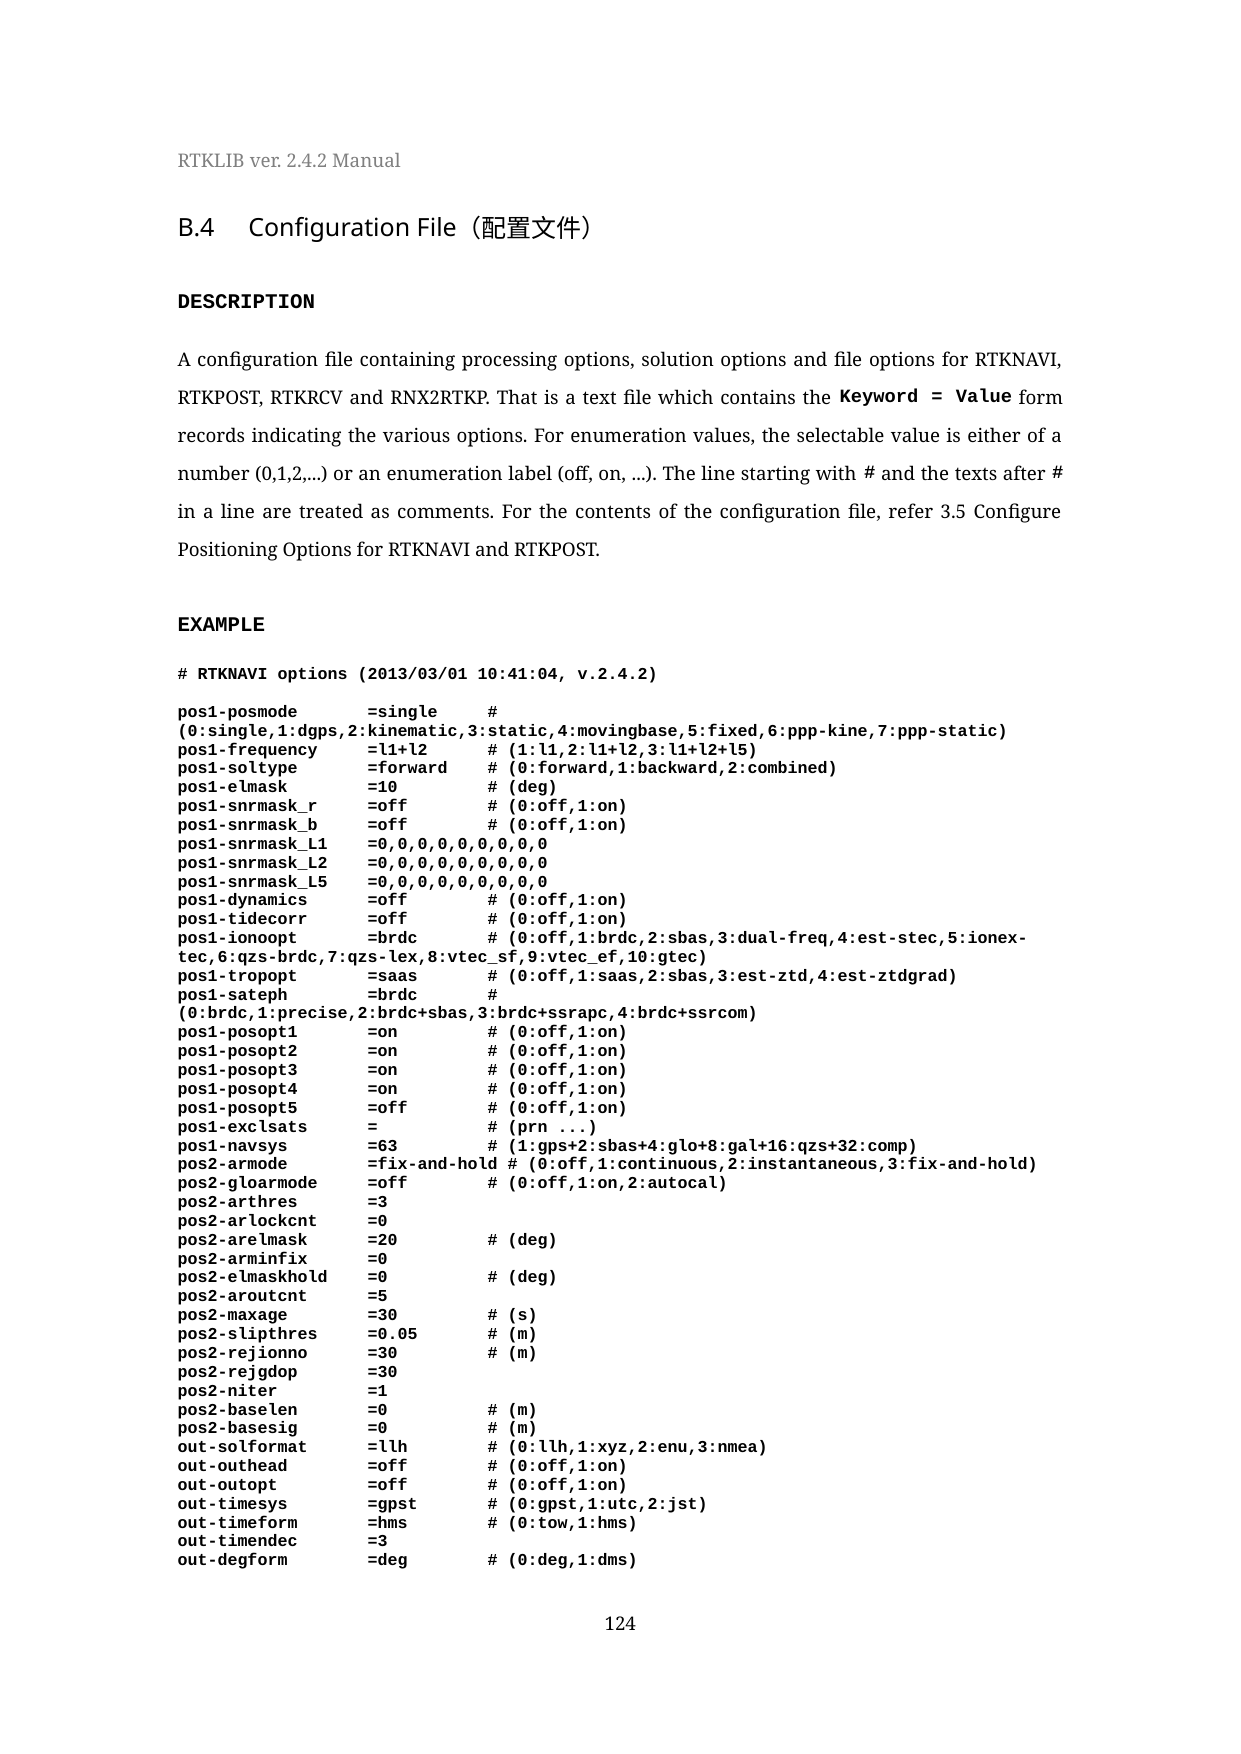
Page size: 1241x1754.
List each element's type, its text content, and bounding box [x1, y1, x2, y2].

text pos1-soltype =forward # (0:forward,1:backward,2:combined) [177, 760, 1063, 779]
text pos1-elmask =10 # (deg) [177, 779, 1063, 798]
text pos2-arlockcnt =0 [177, 1212, 1063, 1231]
text # RTKNAVI options (2013/03/01 10:41:04, v.2.4.2) [177, 666, 1063, 684]
text pos1-posopt1 =on # (0:off,1:on) [177, 1024, 1063, 1043]
text pos1-sateph =brdc # (0:brdc,1:precise,2:brdc+sbas,3:brdc+ssrapc,4:brdc+ssrcom) [177, 986, 1063, 1024]
text pos1-exclsats = # (prn ...) [177, 1118, 1063, 1137]
text out-degform =deg # (0:deg,1:dms) [177, 1552, 1063, 1571]
text out-timesys =gpst # (0:gpst,1:utc,2:jst) [177, 1495, 1063, 1514]
text pos1-snrmask_L2 =0,0,0,0,0,0,0,0,0 [177, 854, 1063, 873]
text pos1-snrmask_b =off # (0:off,1:on) [177, 817, 1063, 835]
text pos1-posopt3 =on # (0:off,1:on) [177, 1062, 1063, 1081]
text pos2-arelmask =20 # (deg) [177, 1231, 1063, 1250]
text A configuration file containing processing options, solution options and file options for RTKNAVI, RTKPOST, RTKRCV and RNX2RTKP. That is a text file which contains the Keyword = Value form records indicating the various options. For enumeration values, the selectable value is either of a number (0,1,2,...) or an enumeration label (off, on, ...). The line starting with # and the texts after # in a line are treated as comments. For the contents of the configuration file, refer 3.5 Configure Positioning Options for RTKNAVI and RTKPOST. [177, 340, 1063, 568]
text out-outopt =off # (0:off,1:on) [177, 1476, 1063, 1495]
text pos1-posmode =single # (0:single,1:dgps,2:kinematic,3:static,4:movingbase,5:fixed,6:ppp-kine,7:ppp-static) [177, 703, 1063, 741]
text pos1-tropopt =saas # (0:off,1:saas,2:sbas,3:est-ztd,4:est-ztdgrad) [177, 967, 1063, 986]
text pos2-armode =fix-and-hold # (0:off,1:continuous,2:instantaneous,3:fix-and-hold) [177, 1156, 1063, 1175]
text pos2-rejgdop =30 [177, 1363, 1063, 1382]
text DESCRIPTION [177, 283, 1063, 321]
text pos1-frequency =l1+l2 # (1:l1,2:l1+l2,3:l1+l2+l5) [177, 741, 1063, 760]
text out-timendec =3 [177, 1533, 1063, 1552]
text EXAMPLE [177, 606, 1063, 644]
text pos1-dynamics =off # (0:off,1:on) [177, 892, 1063, 911]
text pos1-navsys =63 # (1:gps+2:sbas+4:glo+8:gal+16:qzs+32:comp) [177, 1137, 1063, 1156]
text pos2-aroutcnt =5 [177, 1288, 1063, 1307]
text pos2-maxage =30 # (s) [177, 1307, 1063, 1326]
text pos2-rejionno =30 # (m) [177, 1344, 1063, 1363]
text pos1-tidecorr =off # (0:off,1:on) [177, 911, 1063, 930]
text pos1-snrmask_L5 =0,0,0,0,0,0,0,0,0 [177, 873, 1063, 892]
text pos1-posopt5 =off # (0:off,1:on) [177, 1099, 1063, 1118]
text out-outhead =off # (0:off,1:on) [177, 1458, 1063, 1476]
text pos1-snrmask_r =off # (0:off,1:on) [177, 798, 1063, 817]
text pos2-arminfix =0 [177, 1250, 1063, 1269]
text out-solformat =llh # (0:llh,1:xyz,2:enu,3:nmea) [177, 1439, 1063, 1458]
text pos1-ionoopt =brdc # (0:off,1:brdc,2:sbas,3:dual-freq,4:est-stec,5:ionex-tec,6:qzs-brdc,7:qzs-lex,8:vtec_sf,9:vtec_ef,10:gtec) [177, 930, 1063, 967]
text pos1-posopt2 =on # (0:off,1:on) [177, 1043, 1063, 1062]
text pos2-slipthres =0.05 # (m) [177, 1326, 1063, 1344]
text pos2-elmaskhold =0 # (deg) [177, 1269, 1063, 1288]
text pos1-snrmask_L1 =0,0,0,0,0,0,0,0,0 [177, 835, 1063, 854]
text out-timeform =hms # (0:tow,1:hms) [177, 1514, 1063, 1533]
text pos2-basesig =0 # (m) [177, 1420, 1063, 1439]
text pos2-arthres =3 [177, 1194, 1063, 1212]
text pos1-posopt4 =on # (0:off,1:on) [177, 1081, 1063, 1099]
text pos2-baselen =0 # (m) [177, 1401, 1063, 1420]
text pos2-niter =1 [177, 1382, 1063, 1401]
text pos2-gloarmode =off # (0:off,1:on,2:autocal) [177, 1175, 1063, 1194]
subtitle B.4 Configuration File（配置文件） [177, 207, 1063, 245]
